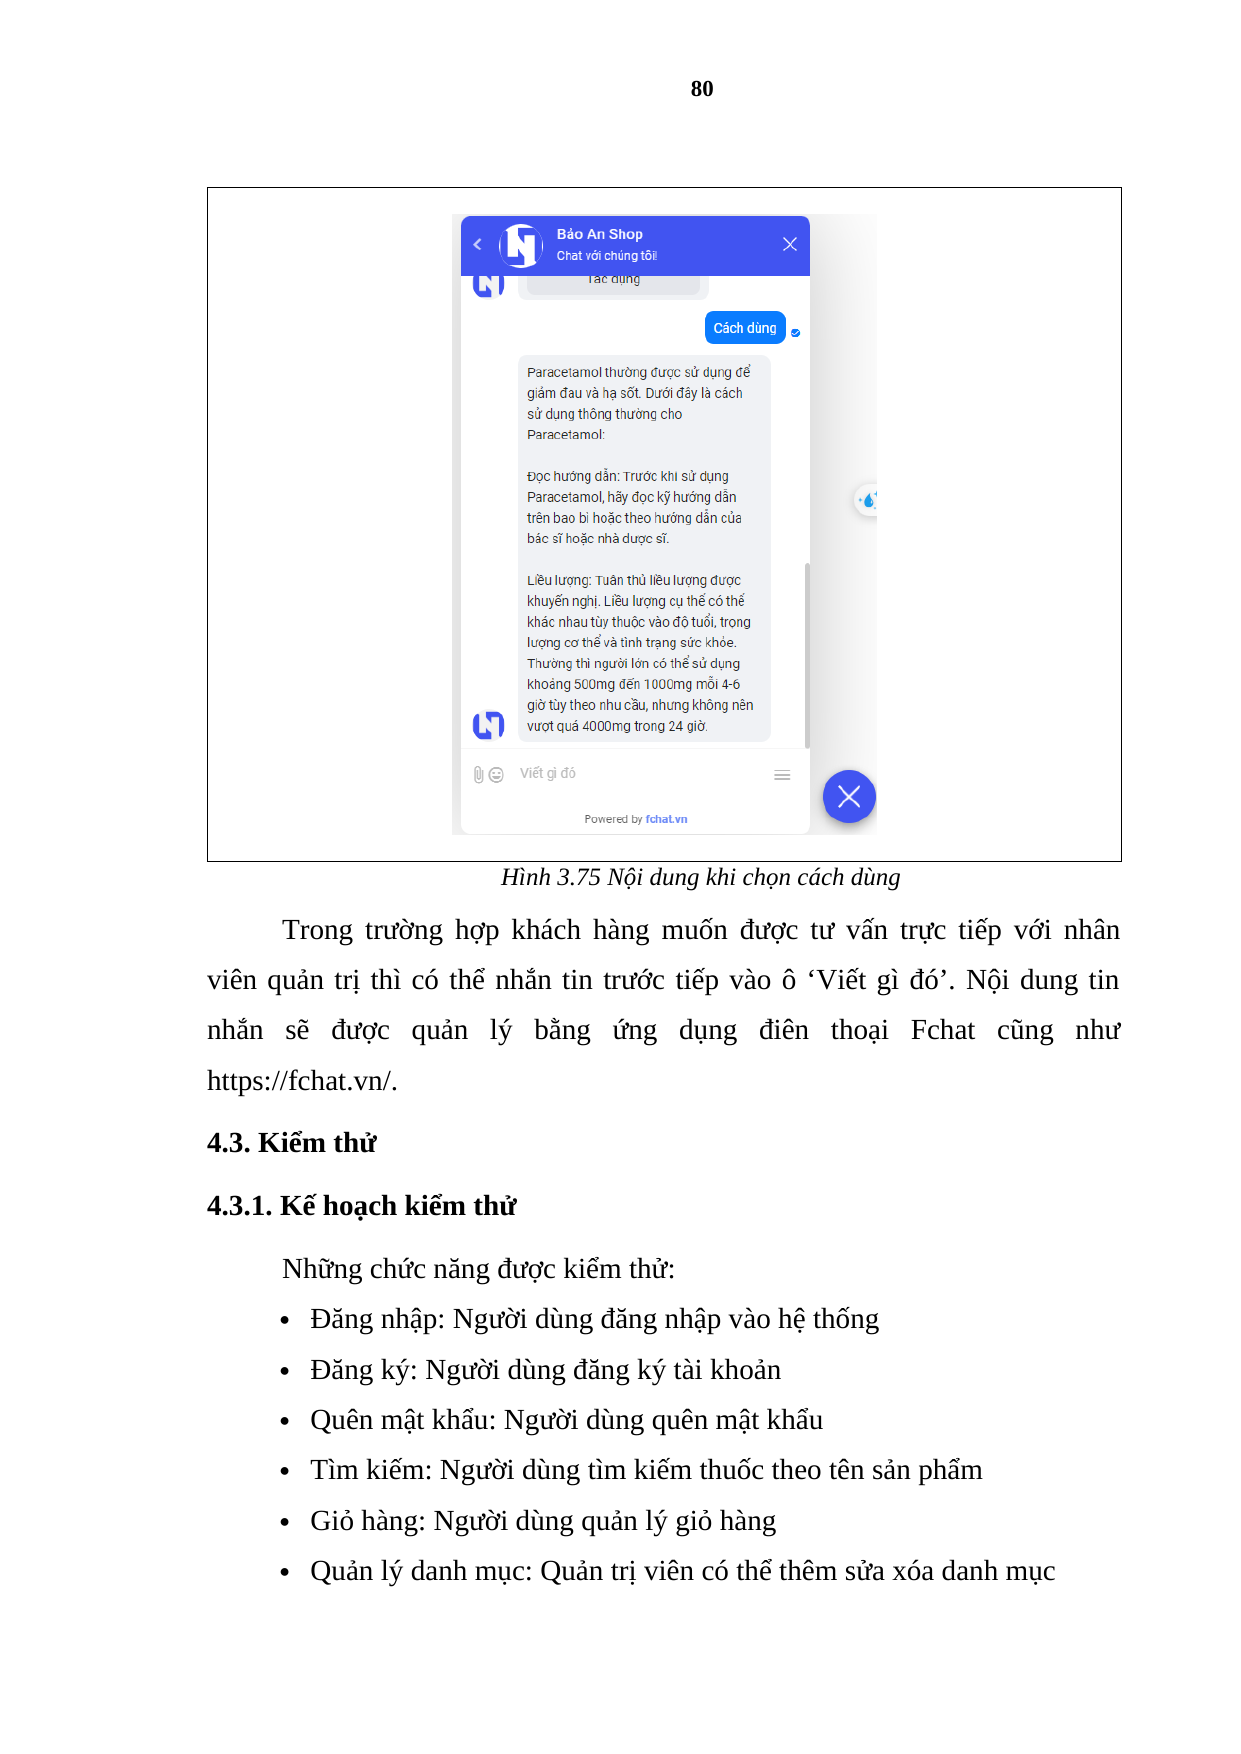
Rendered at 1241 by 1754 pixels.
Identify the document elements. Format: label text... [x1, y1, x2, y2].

subtitle Kế hoạch kiểm thử [207, 1188, 1122, 1222]
list Quản lý danh mục: Quản trị viên có thể thêm sửa xóa danh mục [281, 1553, 1122, 1587]
text Những chức năng được kiểm thử: [207, 1251, 1122, 1285]
picture [452, 214, 877, 835]
list Đăng nhập: Người dùng đăng nhập vào hệ thống [281, 1302, 1122, 1335]
list Đăng ký: Người dùng đăng ký tài khoản [281, 1352, 1122, 1385]
text Trong trường hợp khách hàng muốn được tư vấn trực tiếp với nhân viên quản trị thì có thể nhắn tin trước tiếp vào ô ‘Viết gì đó’. Nội dung tin nhắn sẽ được quản lý bằng ứng dụng điên thoại Fchat cũng như https://fchat.vn/. [207, 912, 1122, 1096]
table_header [208, 188, 1121, 861]
list Giỏ hàng: Người dùng quản lý giỏ hàng [281, 1503, 1122, 1536]
list Quên mật khẩu: Người dùng quên mật khẩu [281, 1402, 1122, 1436]
list Tìm kiếm: Người dùng tìm kiếm thuốc theo tên sản phẩm [281, 1452, 1122, 1486]
subtitle Kiểm thử [207, 1126, 1122, 1159]
